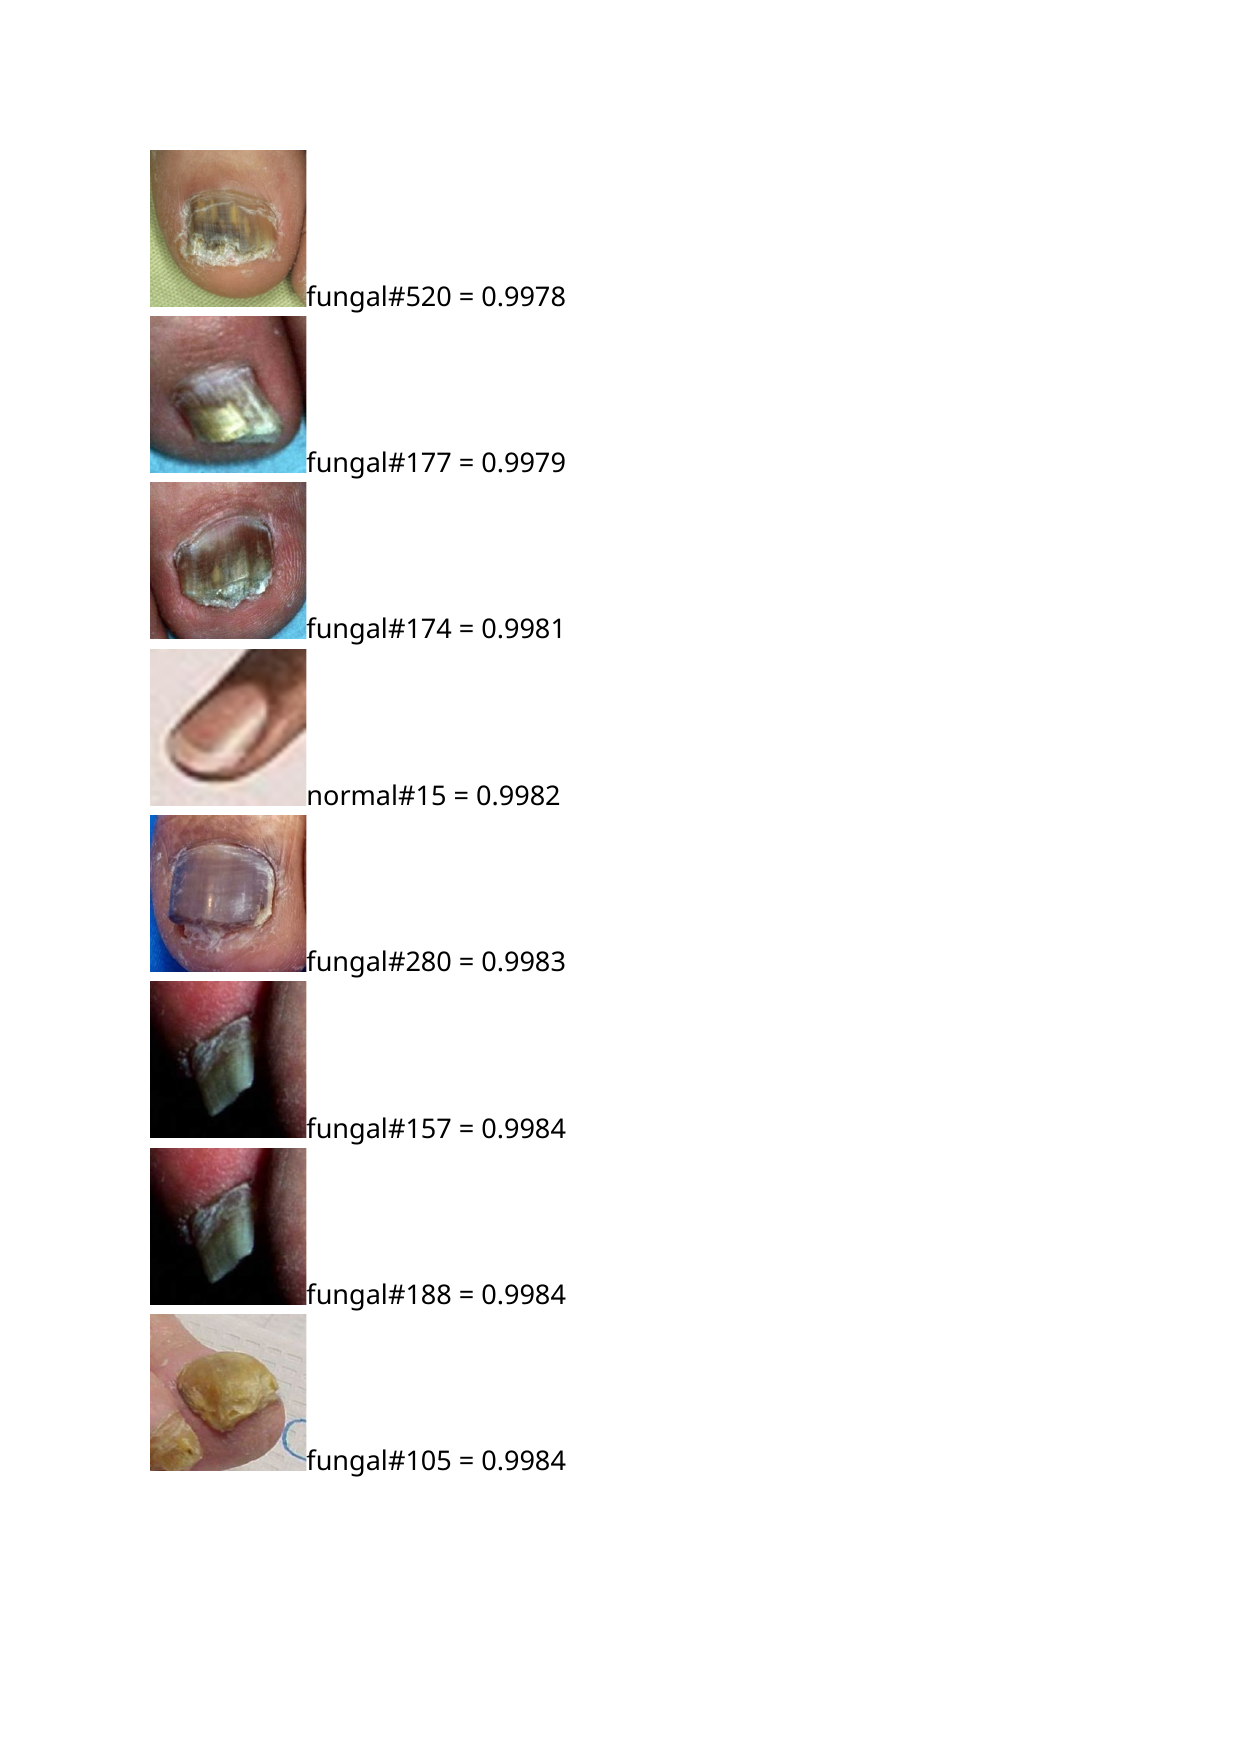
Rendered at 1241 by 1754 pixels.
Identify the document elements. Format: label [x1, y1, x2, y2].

picture [150, 815, 307, 972]
picture [150, 1314, 307, 1471]
picture [150, 482, 307, 639]
picture [150, 981, 307, 1138]
picture [150, 649, 307, 806]
picture [150, 316, 307, 473]
text [150, 150, 1090, 1479]
picture [150, 150, 307, 307]
picture [150, 1148, 307, 1305]
